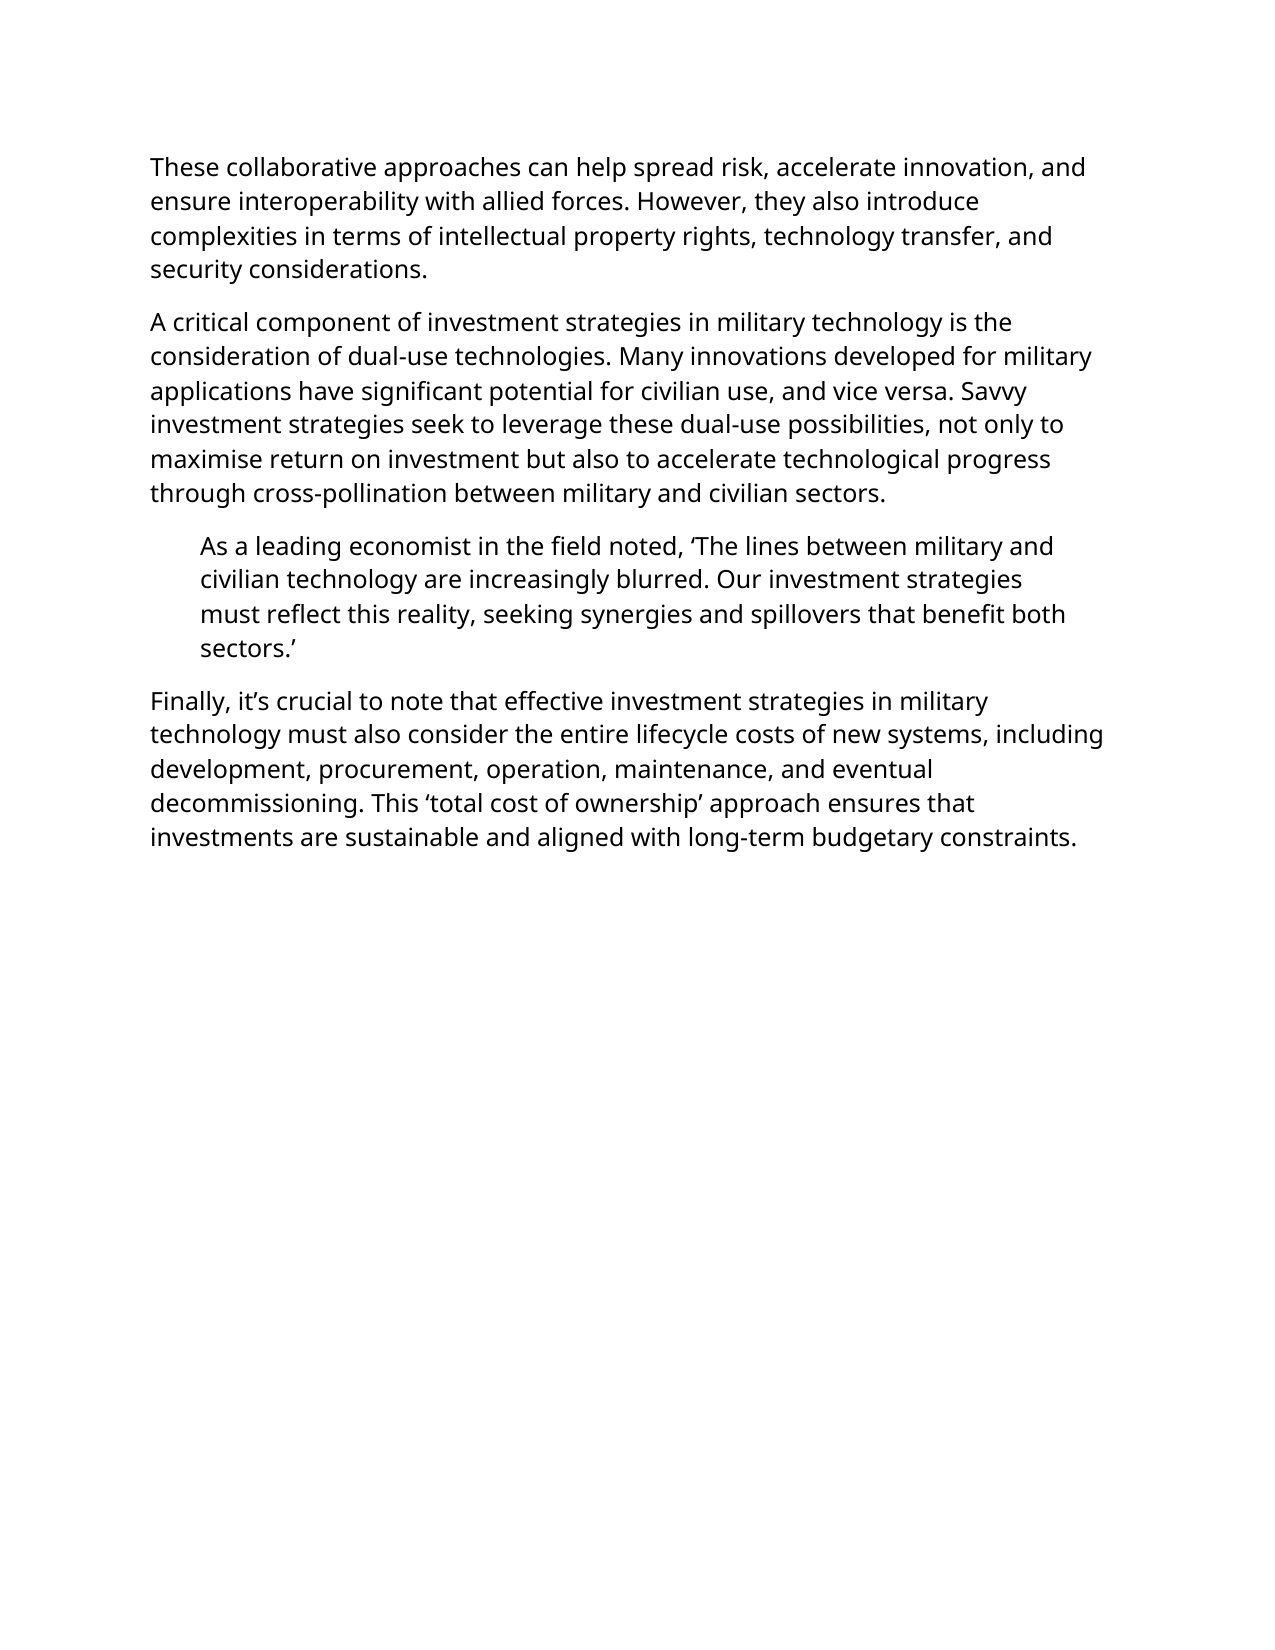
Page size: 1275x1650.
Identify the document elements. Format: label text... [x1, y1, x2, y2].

text A critical component of investment strategies in military technology is the consideration of dual-use technologies. Many innovations developed for military applications have significant potential for civilian use, and vice versa. Savvy investment strategies seek to leverage these dual-use possibilities, not only to maximise return on investment but also to accelerate technological progress through cross-pollination between military and civilian sectors. [150, 305, 1125, 509]
text Finally, it’s crucial to note that effective investment strategies in military technology must also consider the entire lifecycle costs of new systems, including development, procurement, operation, maintenance, and eventual decommissioning. This ‘total cost of ownership’ approach ensures that investments are sustainable and aligned with long-term budgetary constraints. [150, 683, 1125, 853]
text These collaborative approaches can help spread risk, accelerate innovation, and ensure interoperability with allied forces. However, they also introduce complexities in terms of intellectual property rights, technology transfer, and security considerations. [150, 150, 1125, 286]
text As a leading economist in the field noted, ‘The lines between military and civilian technology are increasingly blurred. Our investment strategies must reflect this reality, seeking synergies and spillovers that benefit both sectors.’ [200, 528, 1075, 664]
